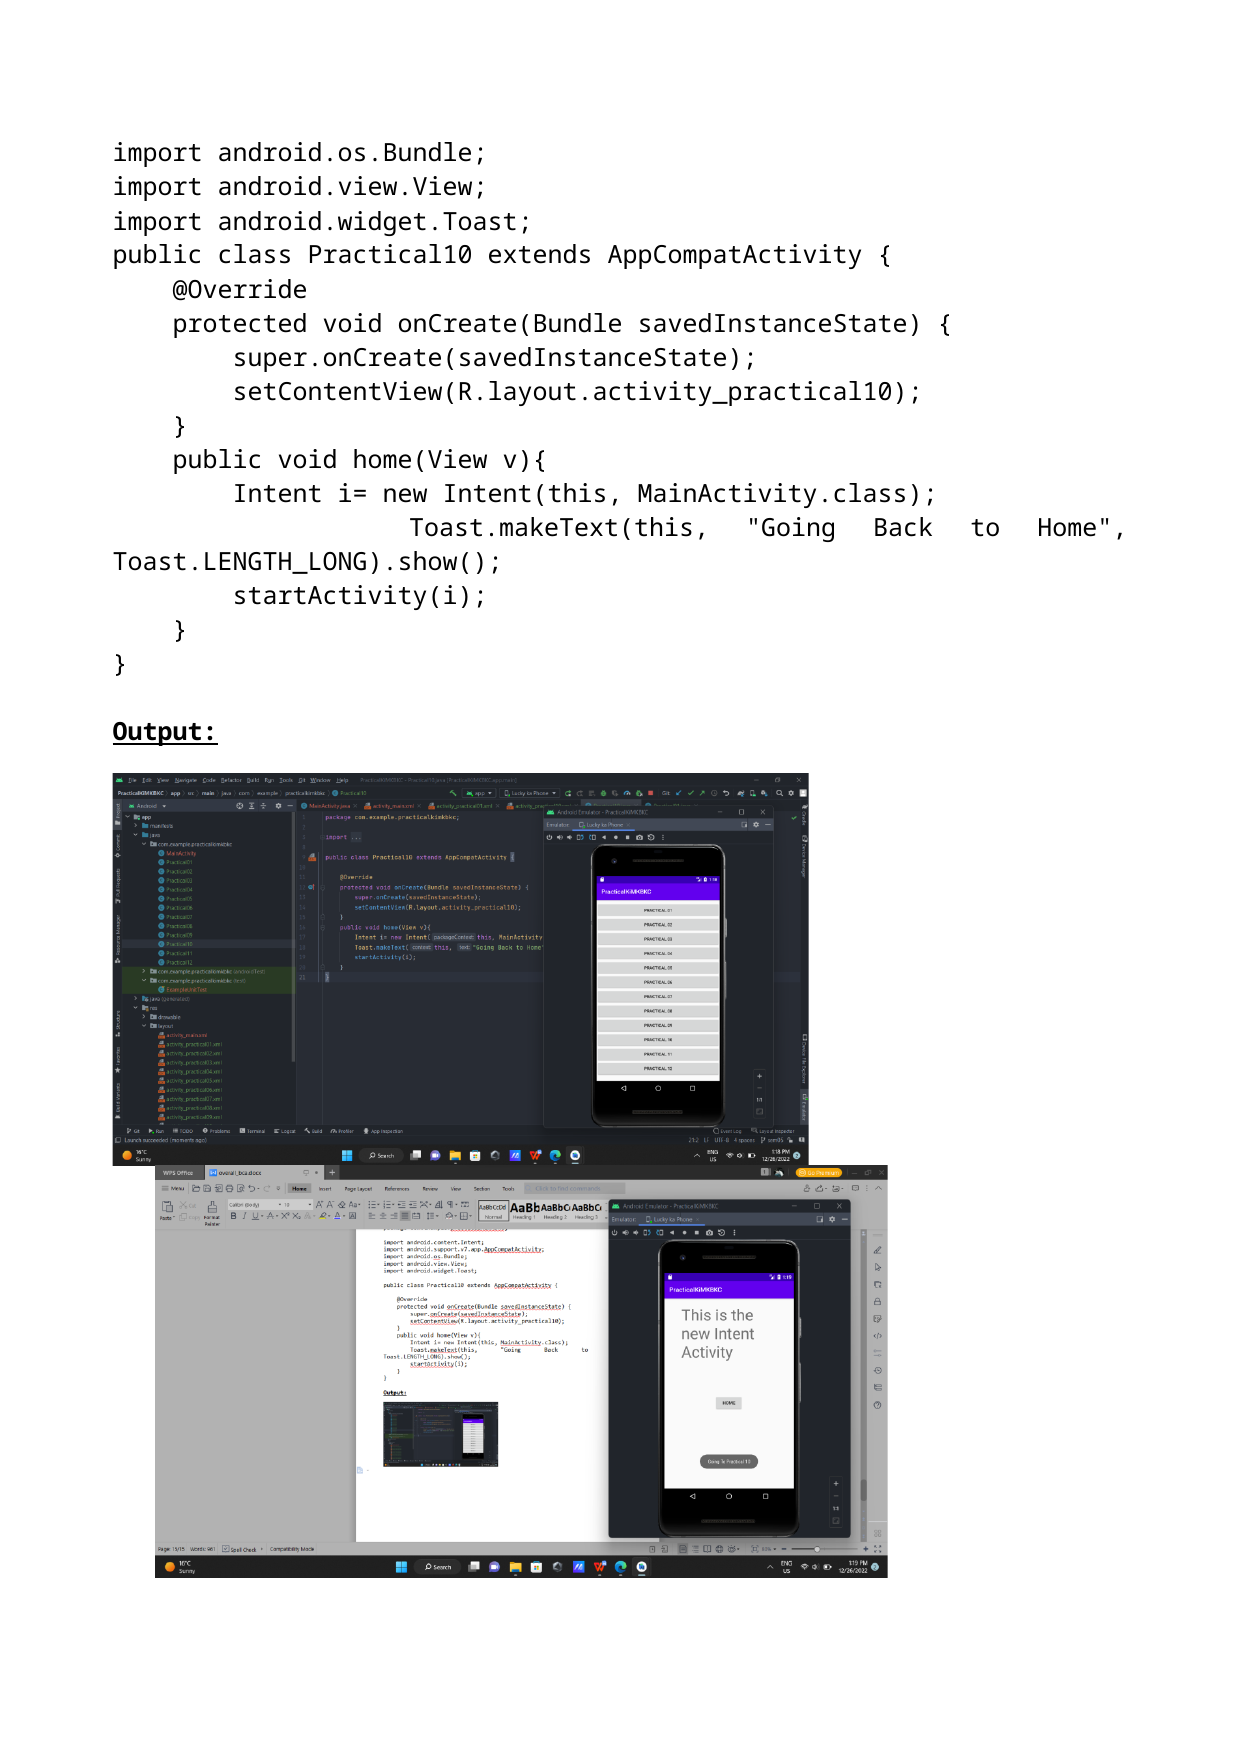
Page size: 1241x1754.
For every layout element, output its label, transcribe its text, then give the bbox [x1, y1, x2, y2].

text Intent i= new Intent(this, MainActivity.class); [112, 476, 1128, 510]
text public void home(View v){ [112, 442, 1128, 476]
text import android.view.View; [112, 169, 1128, 203]
text setContentView(R.layout.activity_practical10); [112, 373, 1128, 407]
text import android.os.Bundle; [112, 135, 1128, 169]
text protected void onCreate(Bundle savedInstanceState) { [112, 305, 1128, 339]
text } [112, 646, 1128, 680]
text Toast.makeText(this, "Going Back to Home", Toast.LENGTH_LONG).show(); [112, 510, 1128, 578]
text } [112, 407, 1128, 442]
text public class Practical10 extends AppCompatActivity { [112, 237, 1128, 271]
text startActivity(i); [112, 578, 1128, 612]
text @Override [112, 271, 1128, 305]
text import android.widget.Toast; [112, 203, 1128, 237]
text Output: [112, 714, 1128, 748]
text super.onCreate(savedInstanceState); [112, 339, 1128, 373]
picture [112, 773, 888, 1578]
text } [112, 612, 1128, 646]
